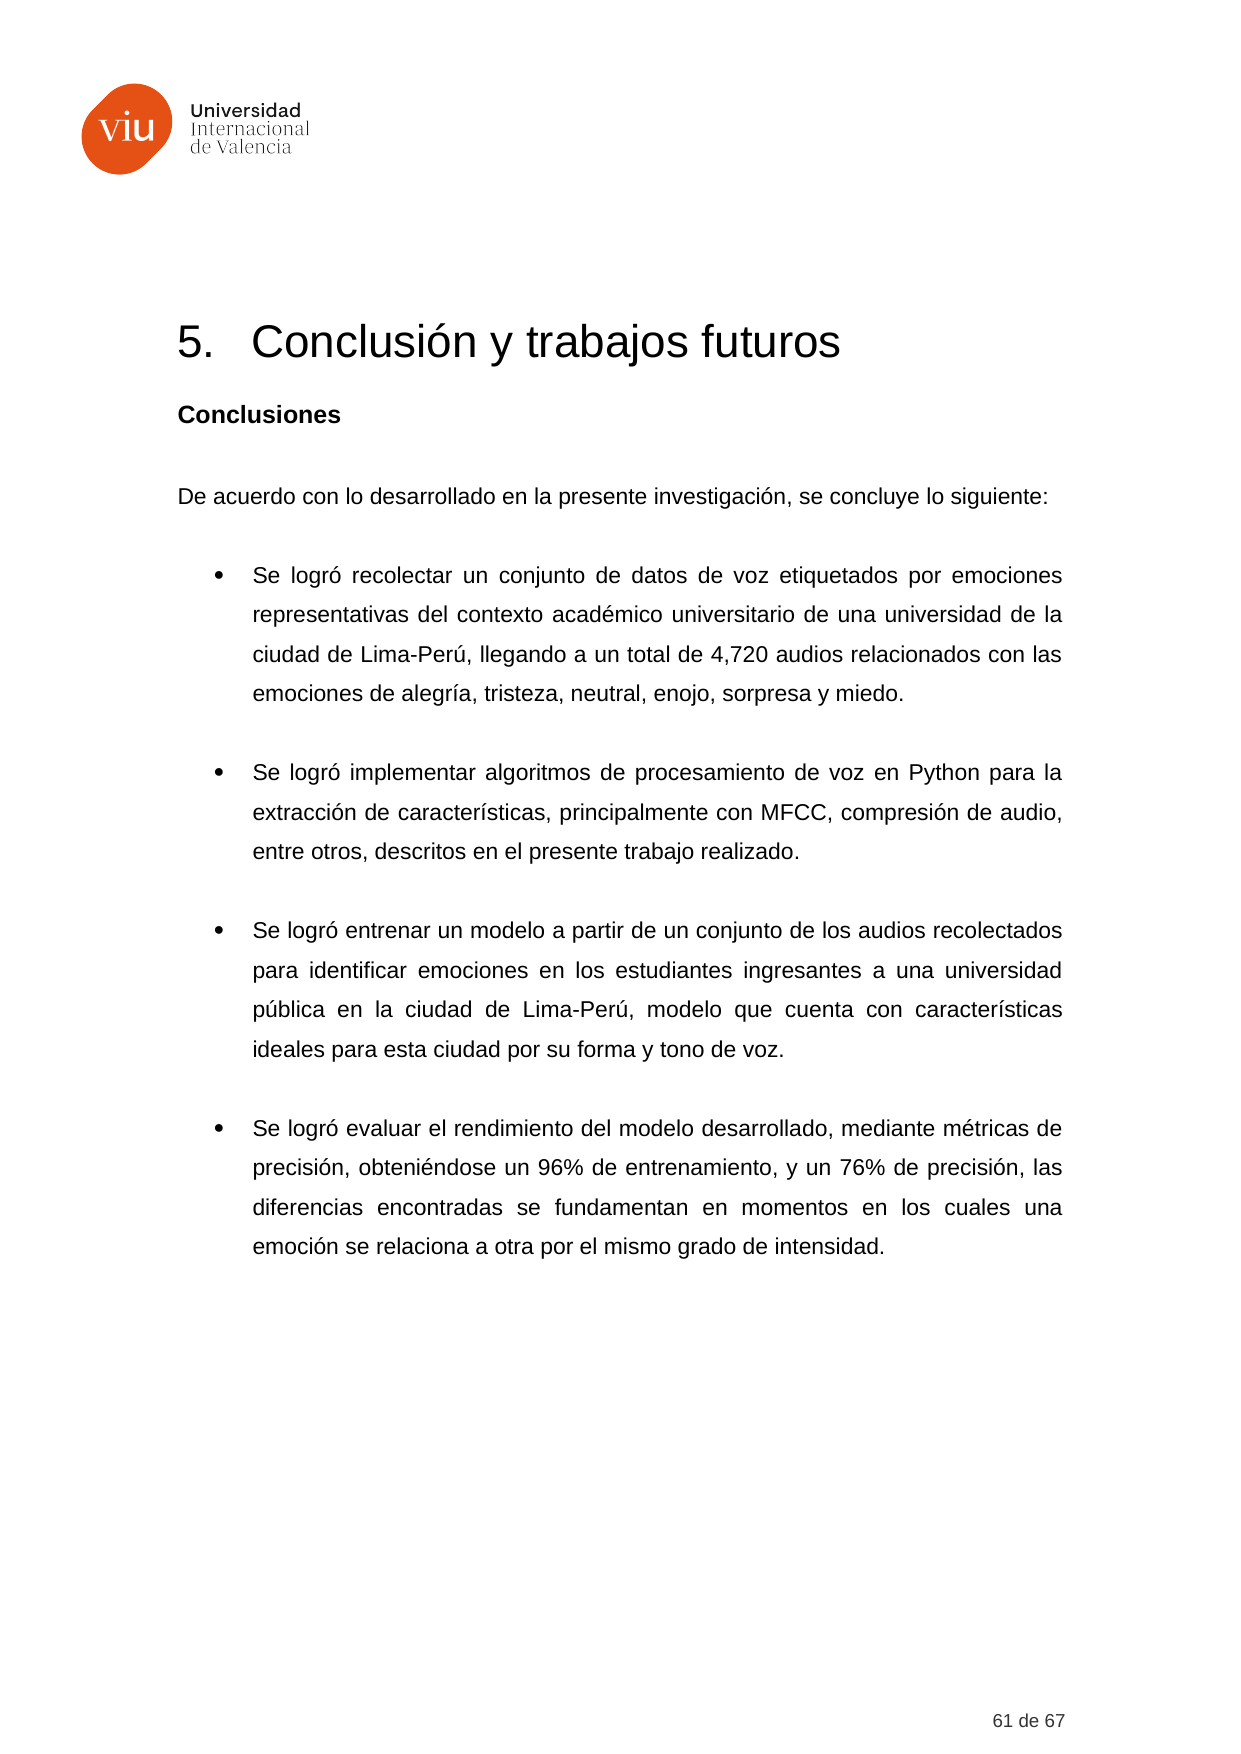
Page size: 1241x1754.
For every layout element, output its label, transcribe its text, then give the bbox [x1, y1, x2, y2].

picture [60, 62, 330, 197]
text Conclusiones [177, 400, 1063, 429]
list Se logró implementar algoritmos de procesamiento de voz en Python para la extracción de características, principalmente con MFCC, compresión de audio, entre otros, descritos en el presente trabajo realizado. [215, 759, 1063, 864]
text De acuerdo con lo desarrollado en la presente investigación, se concluye lo siguiente: [177, 483, 1063, 509]
list Se logró evaluar el rendimiento del modelo desarrollado, mediante métricas de precisión, obteniéndose un 96% de entrenamiento, y un 76% de precisión, las diferencias encontradas se fundamentan en momentos en los cuales una emoción se relaciona a otra por el mismo grado de intensidad. [215, 1114, 1063, 1259]
list Se logró recolectar un conjunto de datos de voz etiquetados por emociones representativas del contexto académico universitario de una universidad de la ciudad de Lima-Perú, llegando a un total de 4,720 audios relacionados con las emociones de alegría, tristeza, neutral, enojo, sorpresa y miedo. [215, 562, 1063, 707]
list Se logró entrenar un modelo a partir de un conjunto de los audios recolectados para identificar emociones en los estudiantes ingresantes a una universidad pública en la ciudad de Lima-Perú, modelo que cuenta con características ideales para esta ciudad por su forma y tono de voz. [215, 917, 1063, 1062]
subtitle Conclusión y trabajos futuros [177, 315, 1063, 367]
